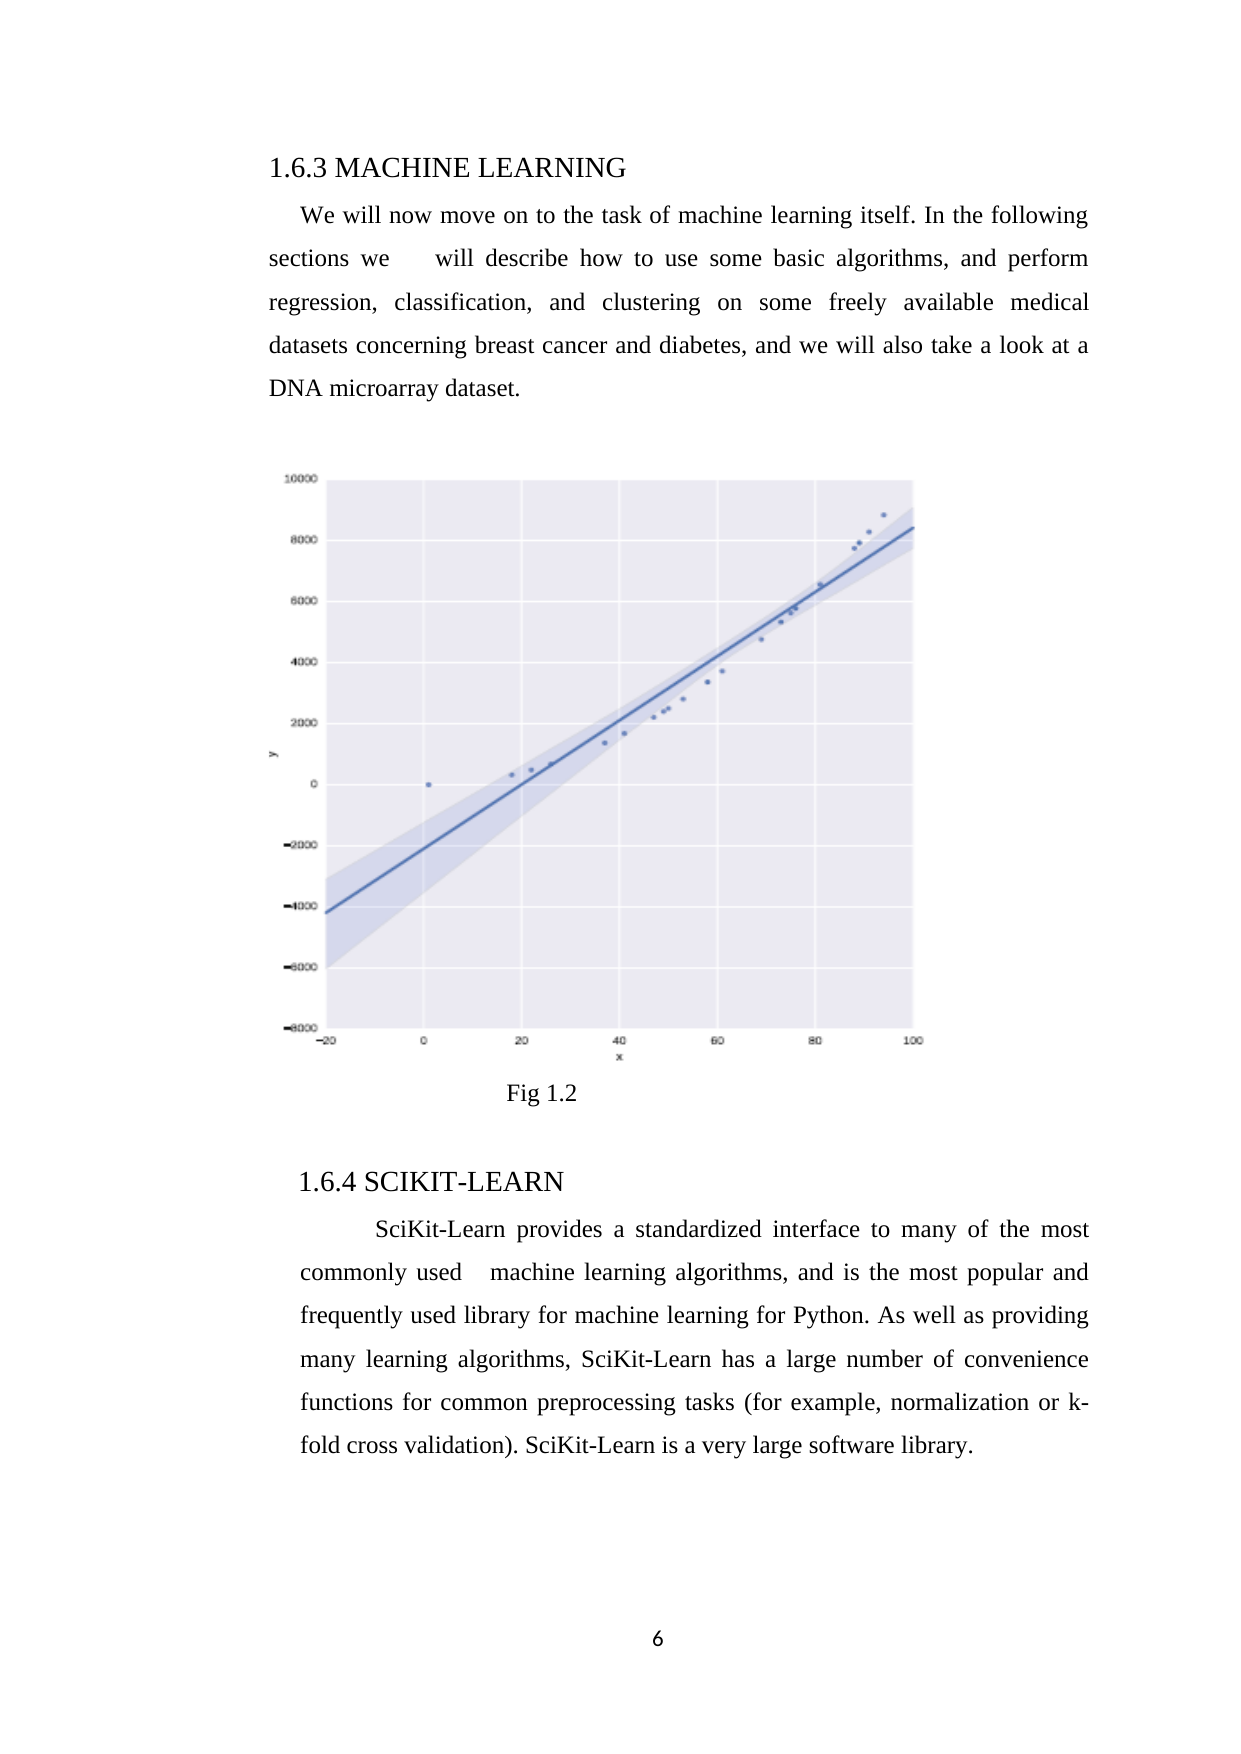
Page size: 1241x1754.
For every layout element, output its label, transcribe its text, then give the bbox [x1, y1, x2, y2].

list Fig 1.2 [300, 1078, 1090, 1106]
list 1.6.3 MACHINE LEARNING [269, 150, 1090, 183]
list 1.6.4 SCIKIT-LEARN [269, 1164, 1090, 1197]
picture [268, 459, 960, 1064]
list We will now move on to the task of machine learning itself. In the following sections we will describe how to use some basic algorithms, and perform regression, classification, and clustering on some freely available medical datasets concerning breast cancer and diabetes, and we will also take a look at a DNA microarray dataset. [269, 200, 1090, 402]
text SciKit-Learn provides a standardized interface to many of the most commonly used machine learning algorithms, and is the most popular and frequently used library for machine learning for Python. As well as providing many learning algorithms, SciKit-Learn has a large number of convenience functions for common preprocessing tasks (for example, normalization or k-fold cross validation). SciKit-Learn is a very large software library. [300, 1214, 1090, 1459]
